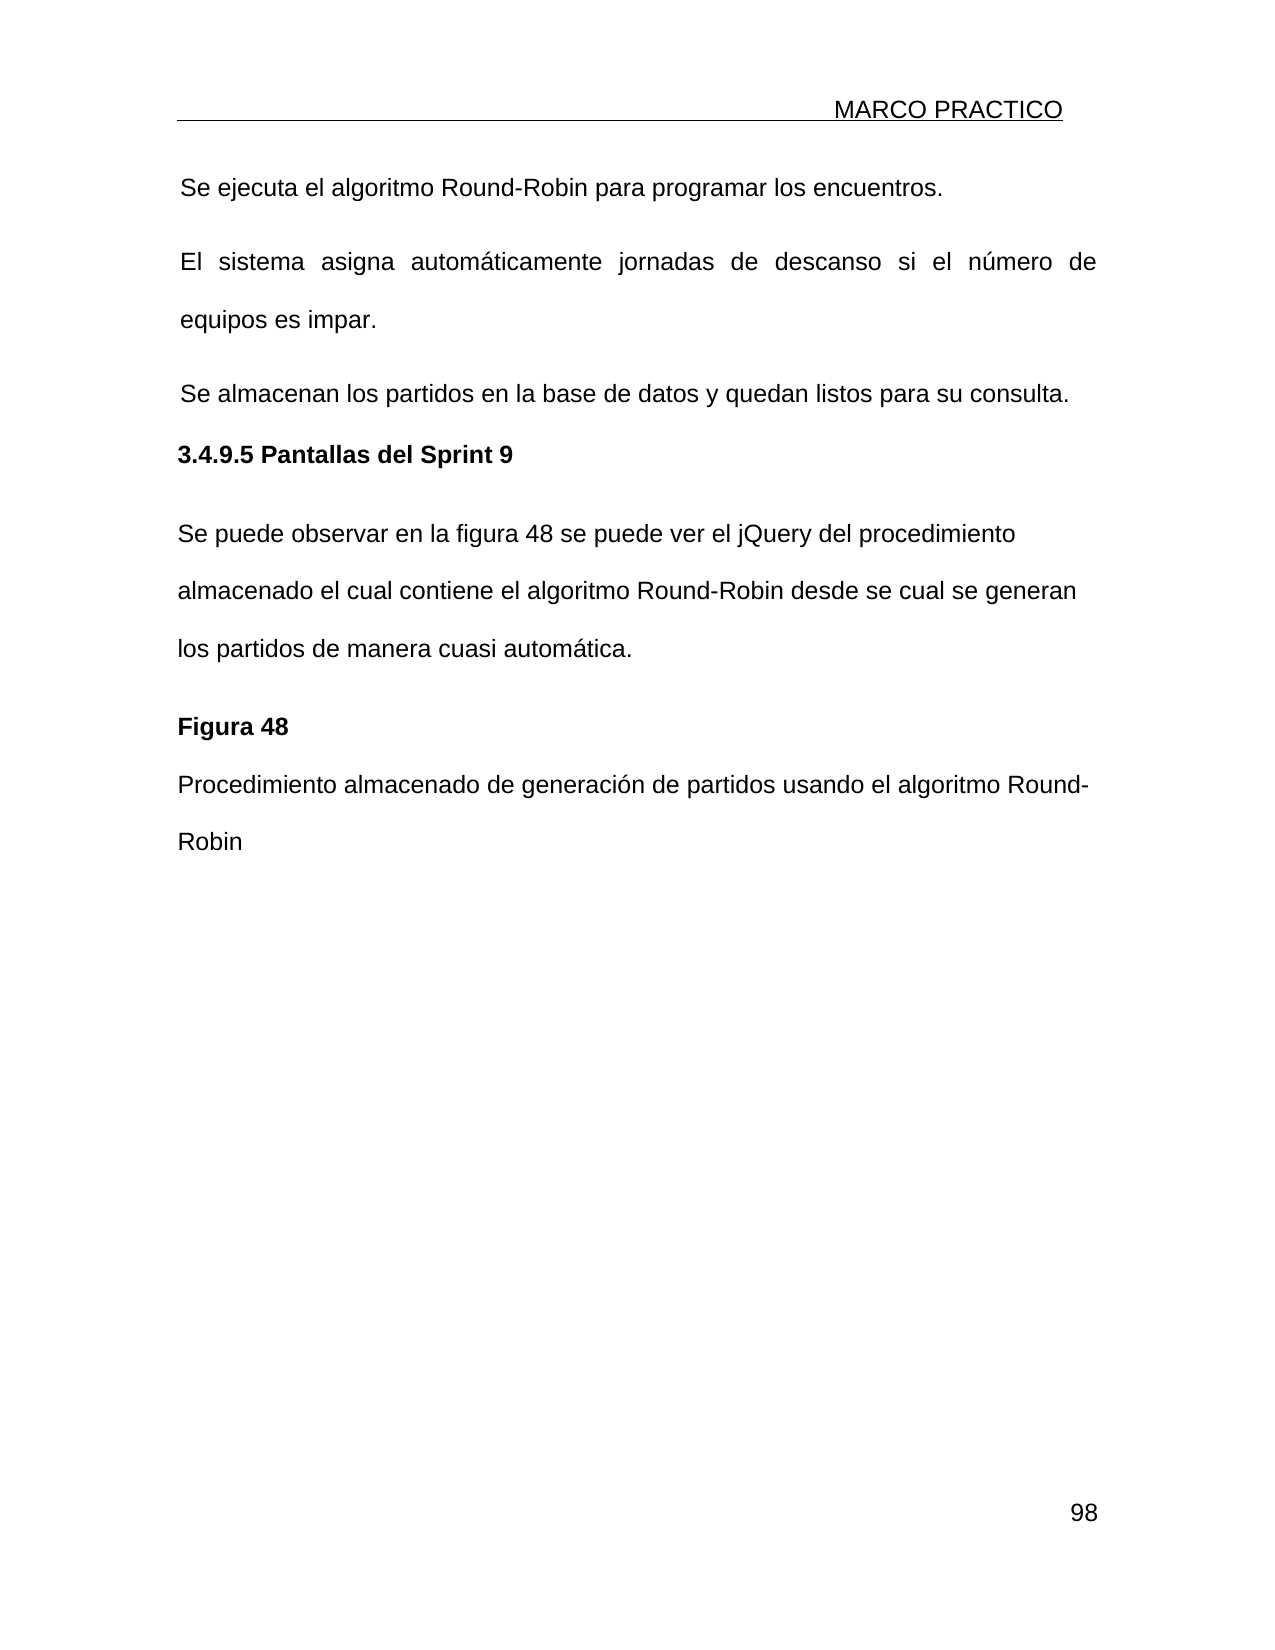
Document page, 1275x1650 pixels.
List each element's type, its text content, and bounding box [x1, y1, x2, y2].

text Se ejecuta el algoritmo Round-Robin para programar los encuentros. [180, 173, 1098, 202]
text Se puede observar en la figura 48 se puede ver el jQuery del procedimiento almacenado el cual contiene el algoritmo Round-Robin desde se cual se generan los partidos de manera cuasi automática. [177, 519, 1098, 662]
subtitle Pantallas del Sprint 9 [177, 440, 1098, 469]
text El sistema asigna automáticamente jornadas de descanso si el número de equipos es impar. [180, 247, 1098, 333]
text Se almacenan los partidos en la base de datos y quedan listos para su consulta. [180, 379, 1098, 407]
text Figura 48 Procedimiento almacenado de generación de partidos usando el algoritmo Round-Robin [177, 712, 1098, 856]
